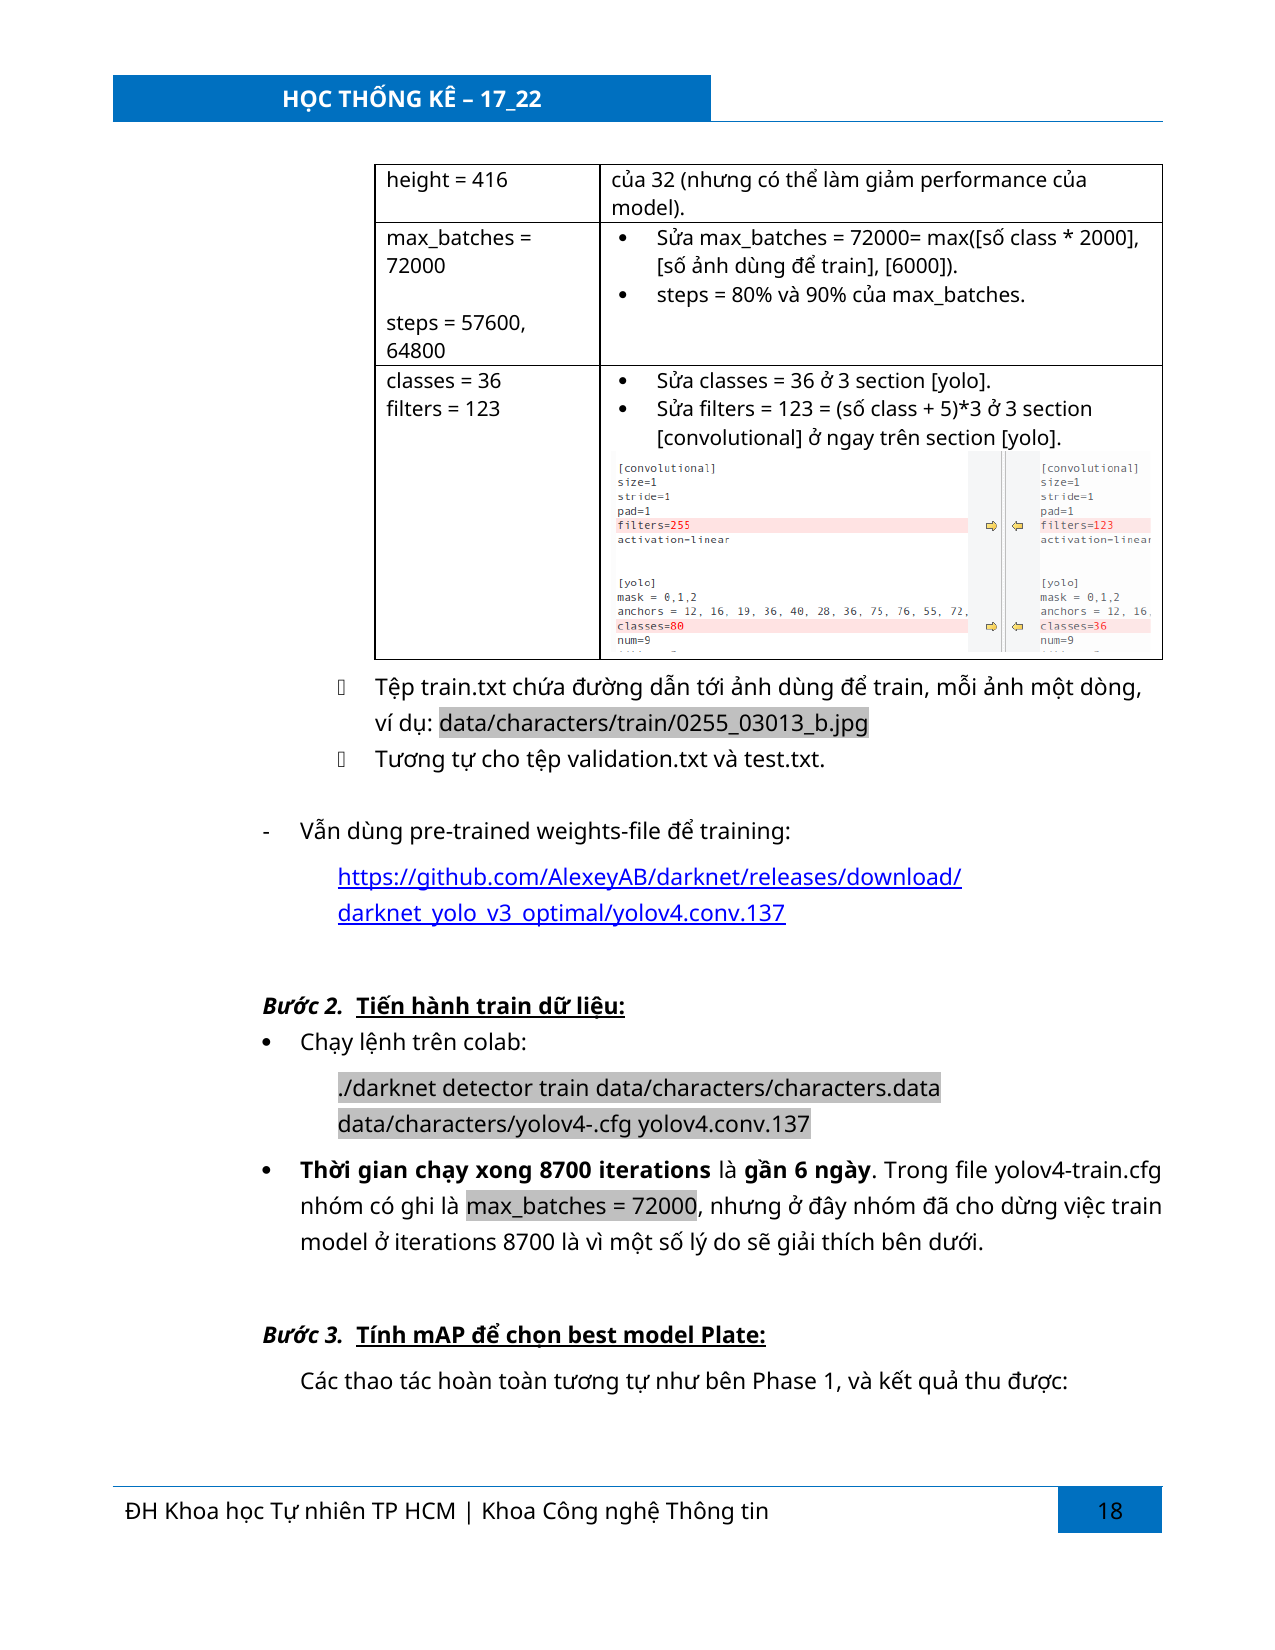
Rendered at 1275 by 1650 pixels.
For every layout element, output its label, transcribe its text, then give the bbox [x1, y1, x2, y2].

list Tiến hành train dữ liệu: [262, 989, 1162, 1021]
list Thời gian chạy xong 8700 iterations là gần 6 ngày. Trong file yolov4-train.cfg nhóm có ghi là max_batches = 72000, nhưng ở đây nhóm đã cho dừng việc train model ở iterations 8700 là vì một số lý do sẽ giải thích bên dưới. [262, 1154, 1162, 1257]
text Các thao tác hoàn toàn tương tự như bên Phase 1, và kết quả thu được: [187, 1365, 1162, 1396]
list Vẫn dùng pre-trained weights-file để training: [262, 814, 1162, 846]
picture [611, 451, 1151, 652]
list Tệp train.txt chứa đường dẫn tới ảnh dùng để train, mỗi ảnh một dòng, ví dụ: data/characters/train/0255_03013_b.jpg [337, 671, 1162, 738]
list Tương tự cho tệp validation.txt và test.txt. [337, 743, 1162, 774]
table_cell classes = 36 filters = 123 [376, 366, 599, 659]
list Chạy lệnh trên colab: [262, 1026, 1162, 1057]
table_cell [601, 165, 1162, 222]
table_cell Sửa classes = 36 ở 3 section [yolo]. Sửa filters = 123 = (số class + 5)*3 ở 3 section [convolutional] ở ngay trên section [yolo]. [601, 366, 1162, 659]
text https://github.com/AlexeyAB/darknet/releases/download/darknet_yolo_v3_optimal/yolov4.conv.137 [337, 861, 1162, 928]
list Tính mAP để chọn best model Plate: [262, 1319, 1162, 1350]
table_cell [376, 165, 599, 222]
text ./darknet detector train data/characters/characters.data data/characters/yolov4-.cfg yolov4.conv.137 [337, 1072, 1162, 1139]
table_cell Sửa max_batches = 72000= max([số class * 2000], [số ảnh dùng để train], [6000]). steps = 80% và 90% của max_batches. [601, 223, 1162, 365]
table_cell max_batches = 72000 steps = 57600, 64800 [376, 223, 599, 365]
